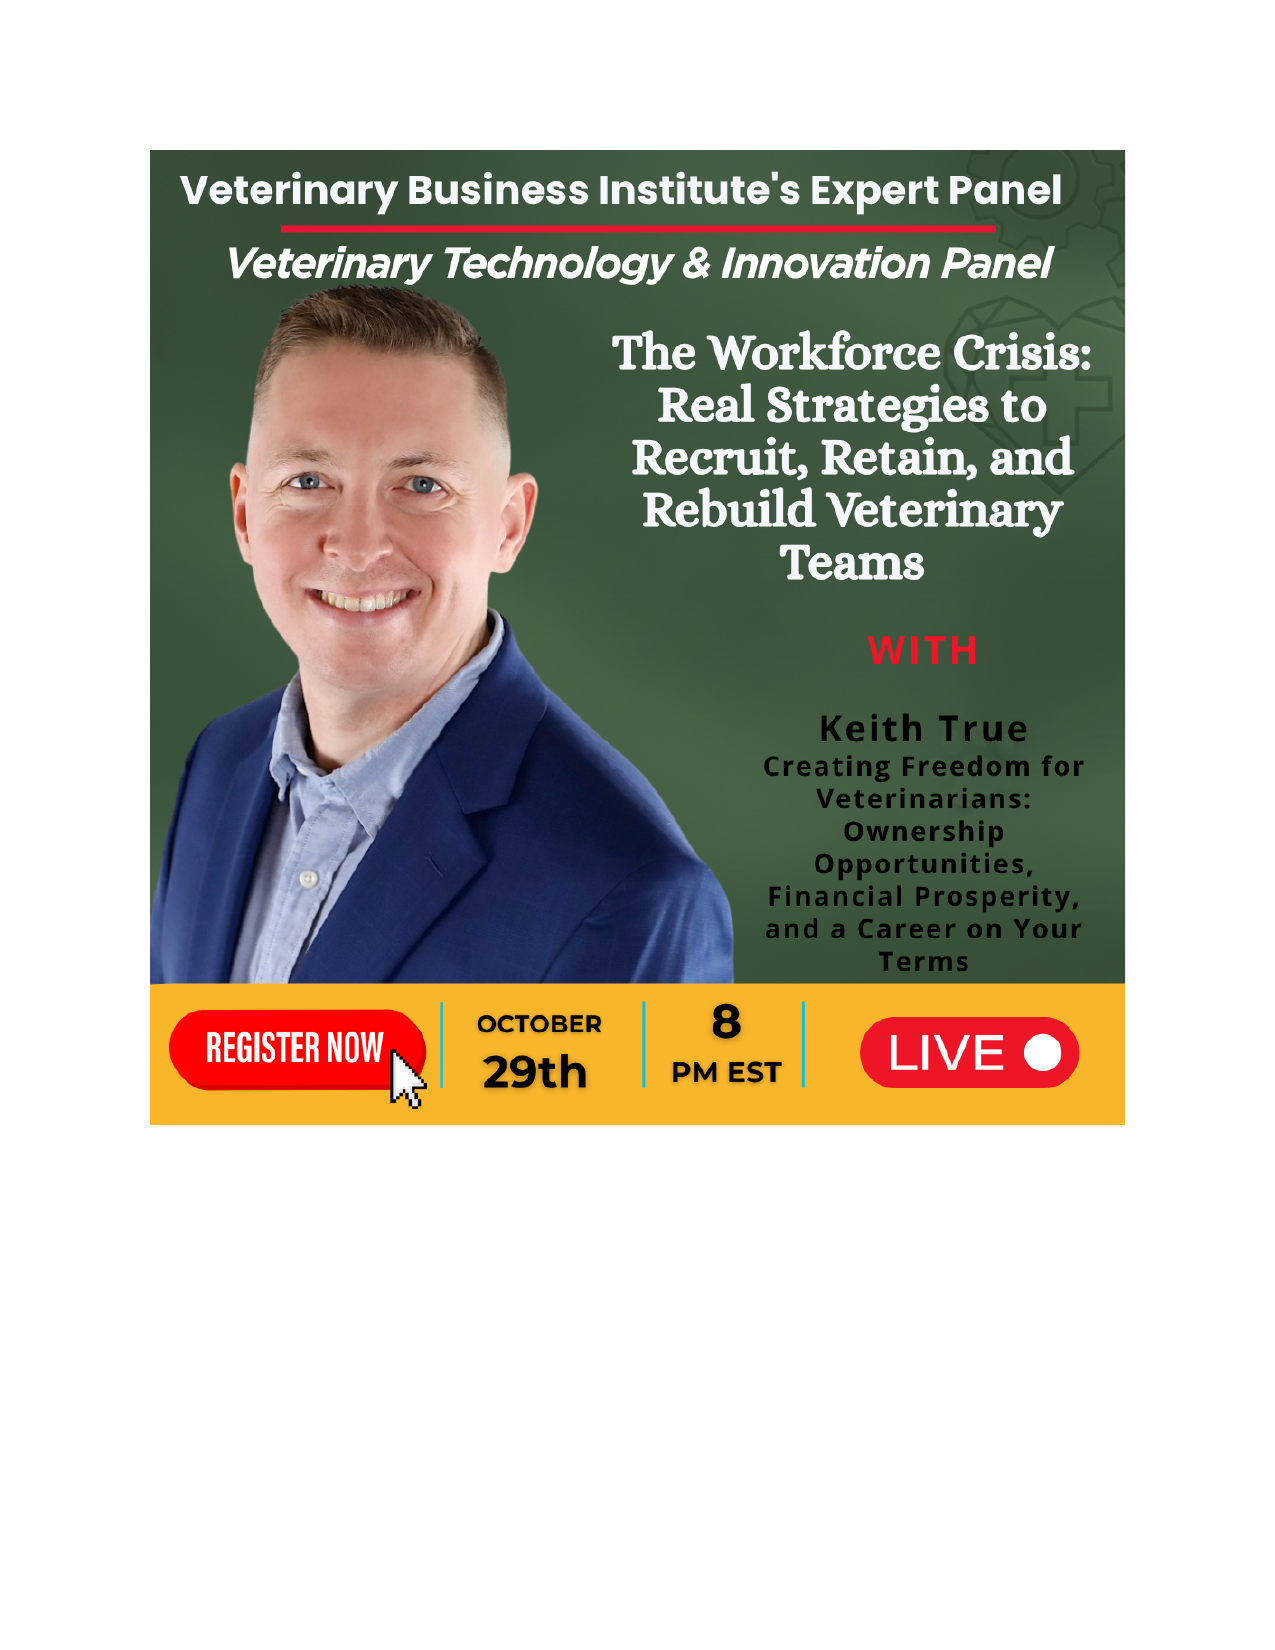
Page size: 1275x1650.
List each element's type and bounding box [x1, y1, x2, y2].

picture [150, 150, 1125, 1125]
